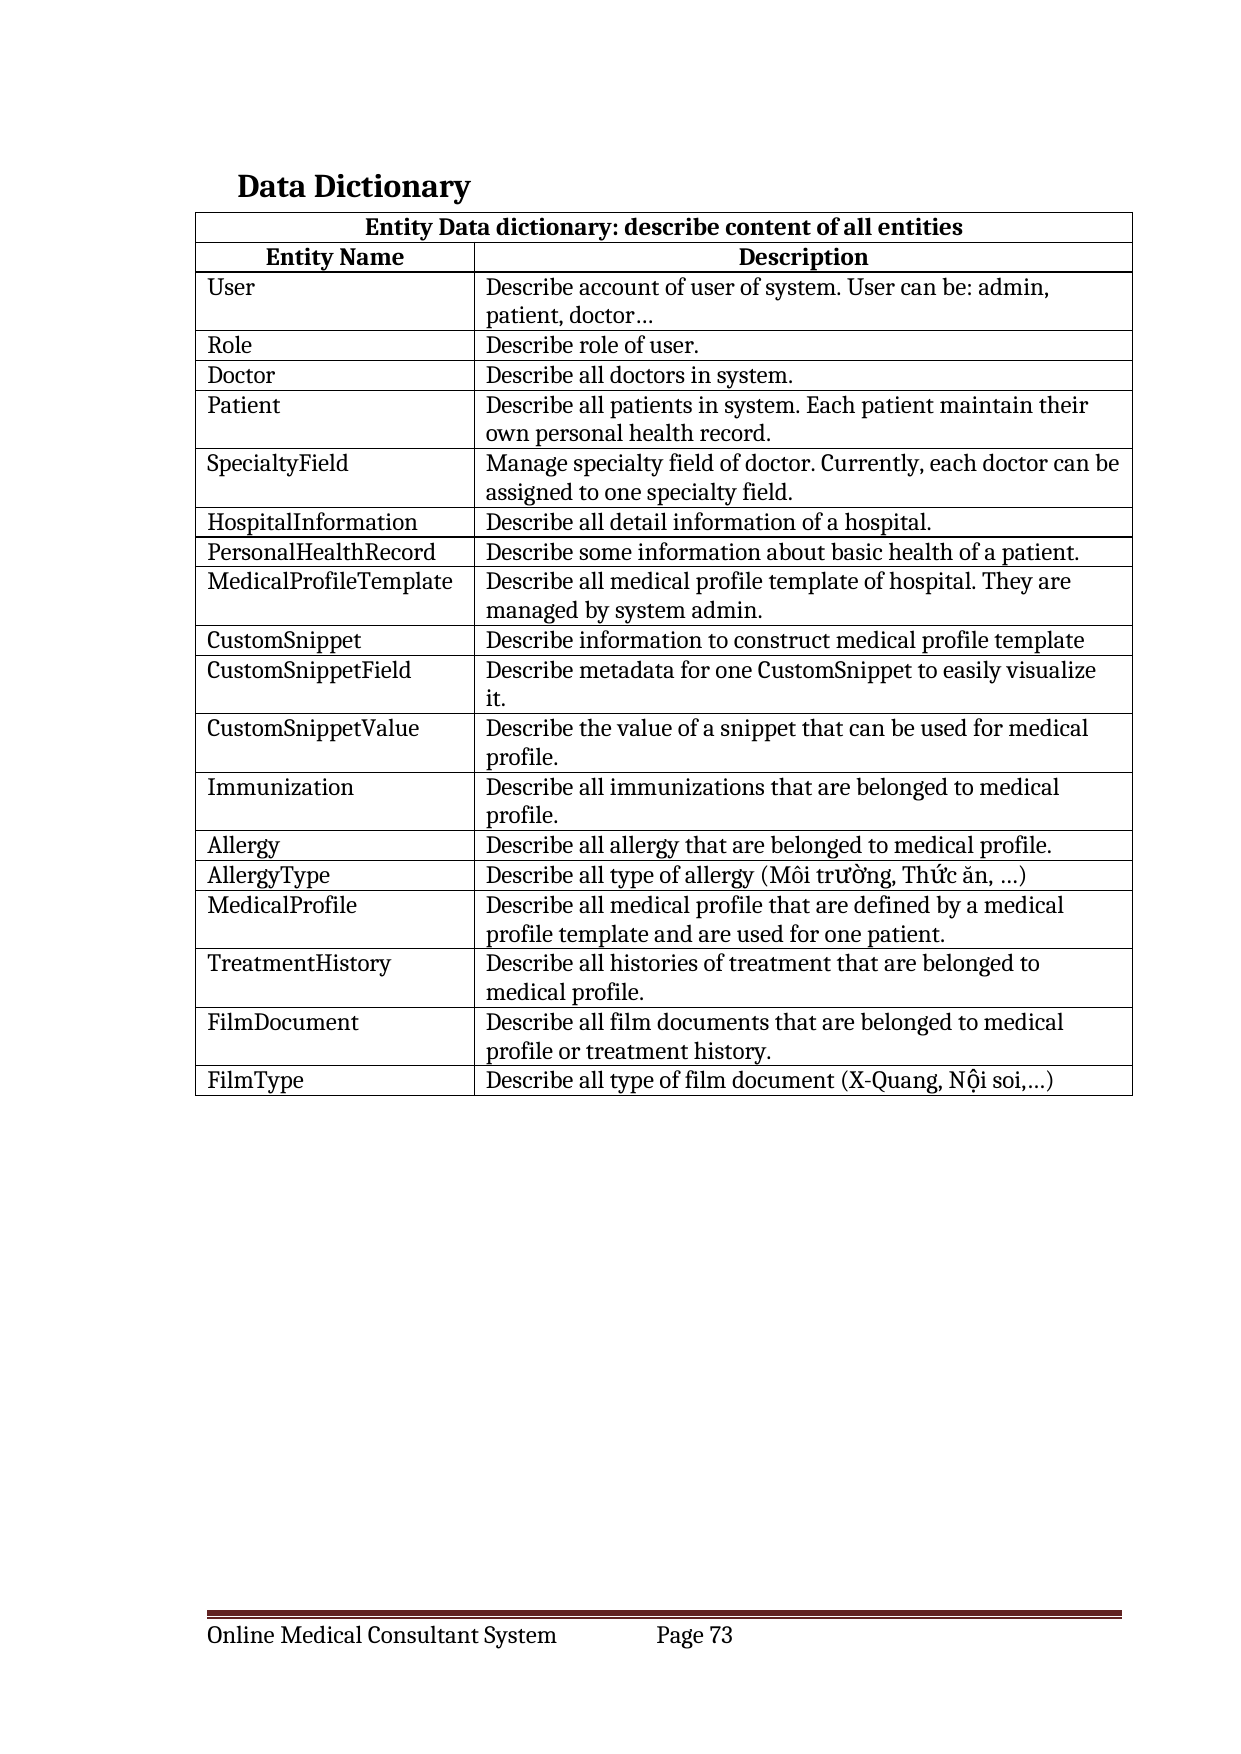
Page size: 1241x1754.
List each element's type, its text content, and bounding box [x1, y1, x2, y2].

table_cell Description [475, 243, 1132, 271]
table_cell Allergy [196, 831, 474, 860]
table_cell FilmType [196, 1066, 474, 1095]
table_cell AllergyType [196, 861, 474, 890]
table_cell FilmDocument [196, 1008, 474, 1065]
table_cell Describe metadata for one CustomSnippet to easily visualize it. [475, 656, 1132, 713]
table_cell Describe the value of a snippet that can be used for medical profile. [475, 714, 1132, 772]
table_cell Immunization [196, 773, 474, 830]
table_cell Describe all type of film document (X-Quang, Nội soi,…) [475, 1066, 1132, 1095]
table_cell Describe information to construct medical profile template [475, 626, 1132, 654]
table_cell Manage specialty field of doctor. Currently, each doctor can be assigned to one specialty field. [475, 449, 1132, 507]
table_cell Describe all patients in system. Each patient maintain their own personal health record. [475, 391, 1132, 448]
table_cell Doctor [196, 361, 474, 389]
table_header Entity Data dictionary: describe content of all entities [196, 213, 1132, 242]
table_cell Describe all medical profile that are defined by a medical profile template and are used for one patient. [475, 891, 1132, 948]
table_cell User [196, 273, 474, 330]
table_cell Describe all type of allergy (Môi trường, Thức ăn, …) [475, 861, 1132, 890]
table_cell Describe all doctors in system. [475, 361, 1132, 389]
table_cell Role [196, 331, 474, 360]
table_cell PersonalHealthRecord [196, 538, 474, 566]
table_cell Describe all immunizations that are belonged to medical profile. [475, 773, 1132, 830]
table_cell Entity Name [196, 243, 474, 271]
table_cell CustomSnippetField [196, 656, 474, 713]
table_cell Describe all histories of treatment that are belonged to medical profile. [475, 949, 1132, 1007]
table_cell SpecialtyField [196, 449, 474, 507]
table_cell Describe all detail information of a hospital. [475, 508, 1132, 536]
table_cell Describe all medical profile template of hospital. They are managed by system admin. [475, 567, 1132, 625]
table_cell Patient [196, 391, 474, 448]
table_cell Describe all allergy that are belonged to medical profile. [475, 831, 1132, 860]
table_cell MedicalProfile [196, 891, 474, 948]
table_cell Describe all film documents that are belonged to medical profile or treatment history. [475, 1008, 1132, 1065]
table_cell MedicalProfileTemplate [196, 567, 474, 625]
table_cell Describe some information about basic health of a patient. [475, 538, 1132, 566]
subtitle Data Dictionary [237, 168, 1122, 206]
table_cell HospitalInformation [196, 508, 474, 536]
table_cell CustomSnippetValue [196, 714, 474, 772]
table_cell CustomSnippet [196, 626, 474, 654]
table_cell Describe role of user. [475, 331, 1132, 360]
table_cell TreatmentHistory [196, 949, 474, 1007]
table_cell Describe account of user of system. User can be: admin, patient, doctor… [475, 273, 1132, 330]
